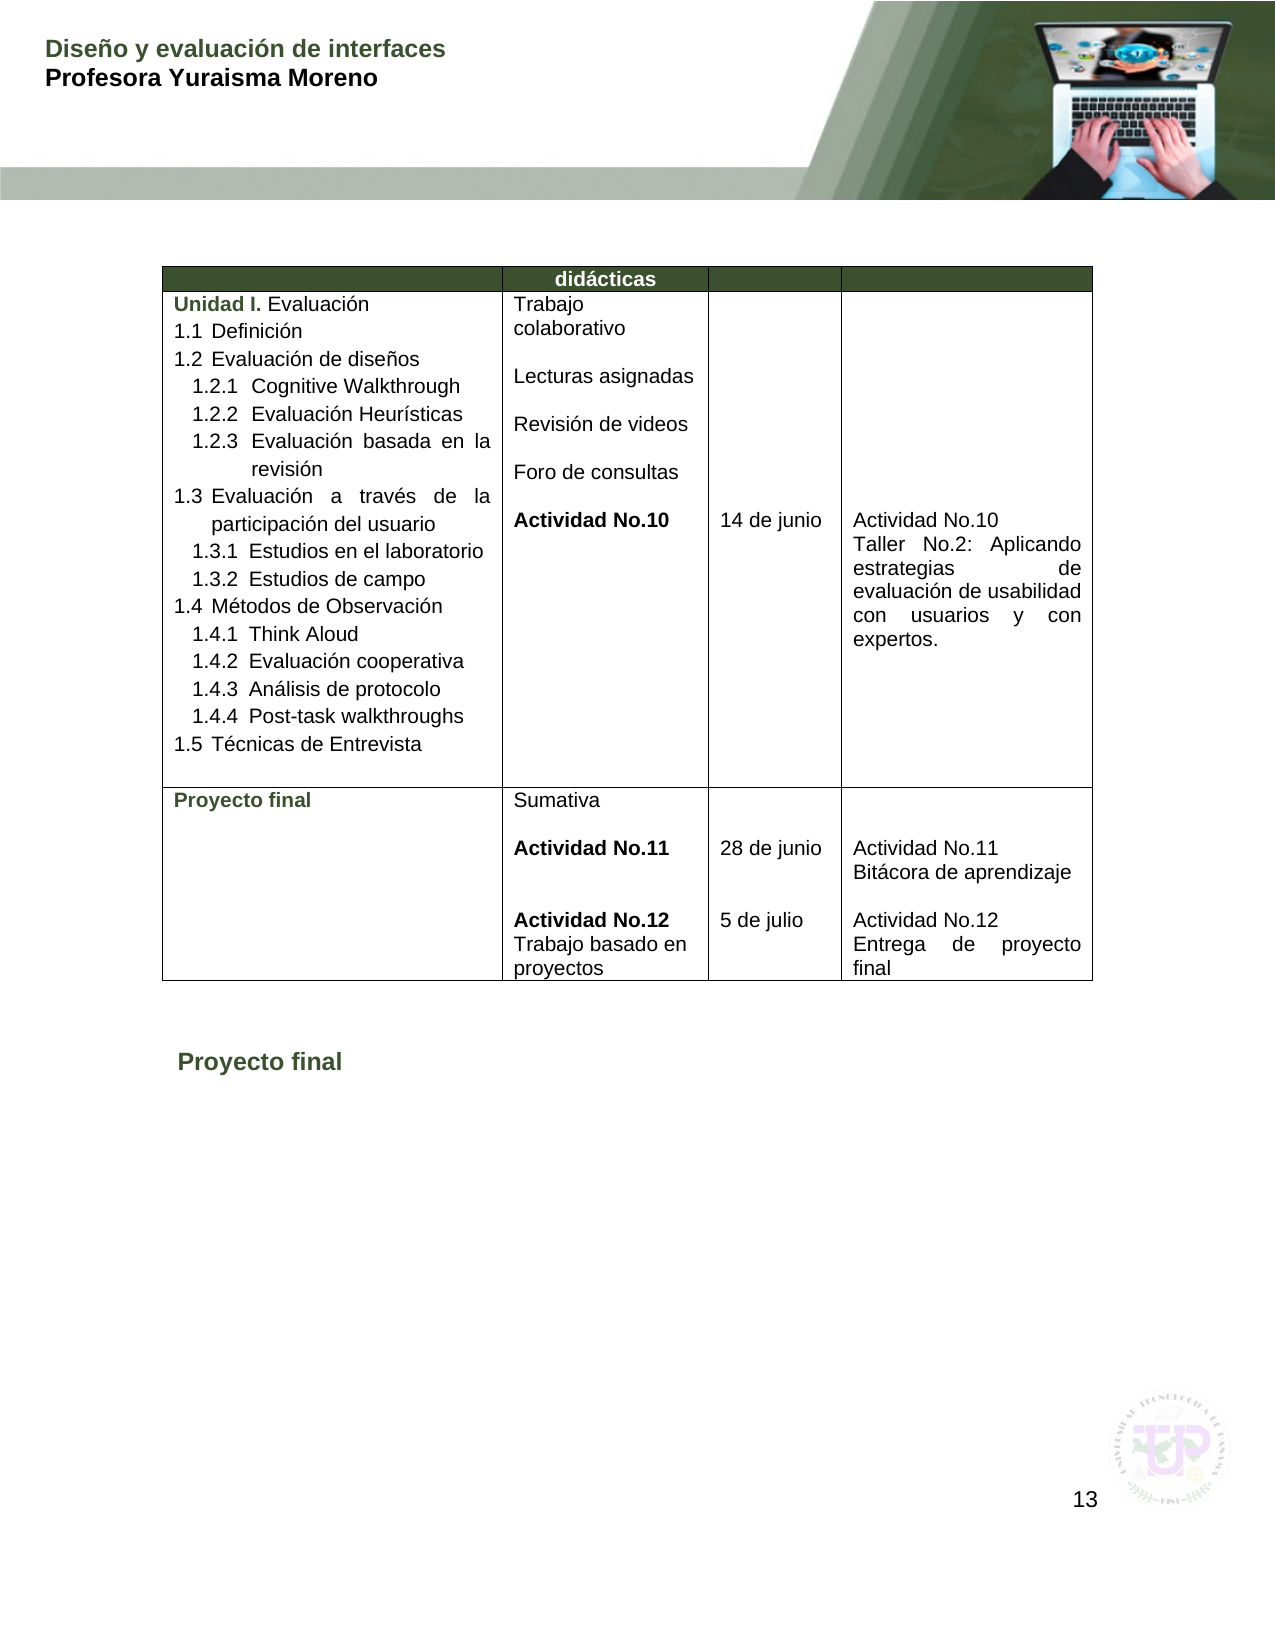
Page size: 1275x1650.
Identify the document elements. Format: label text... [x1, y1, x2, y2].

table_cell Sumativa Actividad No.11 Actividad No.12 Trabajo basado en proyectos [503, 788, 708, 979]
table_header Contenido [163, 267, 502, 291]
table_cell Proyecto final [163, 788, 502, 979]
table_header Fecha [709, 267, 841, 291]
table_cell Actividad No.10 Taller No.2: Aplicando estrategias de evaluación de usabilidad con usuarios y con expertos. [842, 292, 1092, 787]
table_cell Unidad I. Evaluación Definición Evaluación de diseños Cognitive Walkthrough Evaluación Heurísticas Evaluación basada en la revisión Evaluación a través de la participación del usuario Estudios en el laboratorio Estudios de campo Métodos de Observación Think Aloud Evaluación cooperativa Análisis de protocolo Post-task walkthroughs Técnicas de Entrevista [163, 292, 502, 787]
table_header Actividades [842, 267, 1092, 291]
table_cell 28 de junio 5 de julio [709, 788, 841, 979]
table_header Estrategias didácticas [503, 267, 708, 291]
table_cell Trabajo colaborativo Lecturas asignadas Revisión de videos Foro de consultas Actividad No.10 [503, 292, 708, 787]
table_cell Actividad No.11 Bitácora de aprendizaje Actividad No.12 Entrega de proyecto final [842, 788, 1092, 979]
table_cell 14 de junio [709, 292, 841, 787]
subtitle Proyecto final [177, 1047, 1098, 1075]
picture [0, 1, 1275, 200]
